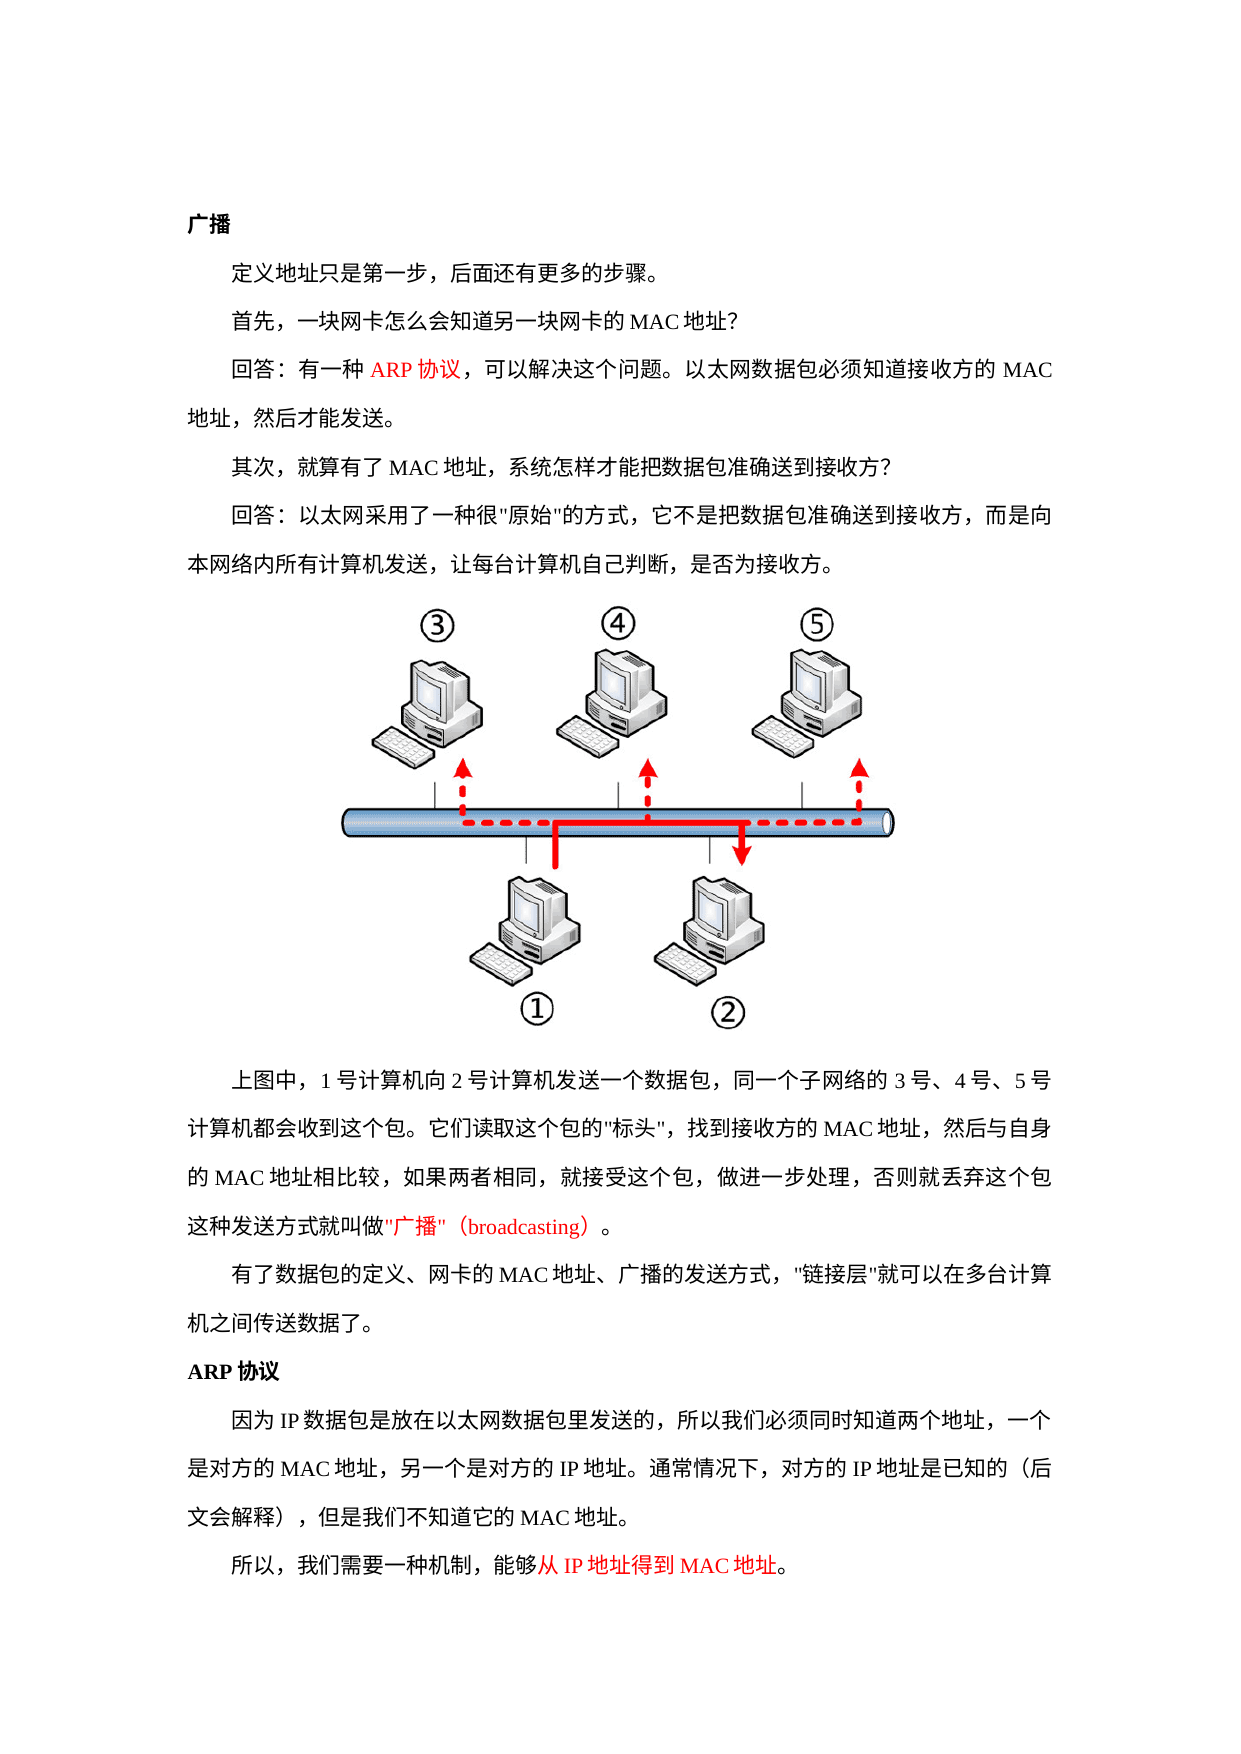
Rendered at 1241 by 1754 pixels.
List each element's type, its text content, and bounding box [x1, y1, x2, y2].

text 回答：以太网采用了一种很"原始"的方式，它不是把数据包准确送到接收方，而是向本网络内所有计算机发送，让每台计算机自己判断，是否为接收方。 [187, 497, 1053, 579]
text 所以，我们需要一种机制，能够从IP地址得到MAC地址。 [187, 1548, 1053, 1581]
subtitle ARP协议 [187, 1354, 1053, 1386]
picture [331, 594, 909, 1037]
text 回答：有一种ARP协议，可以解决这个问题。以太网数据包必须知道接收方的MAC地址，然后才能发送。 [187, 352, 1053, 433]
text 首先，一块网卡怎么会知道另一块网卡的MAC地址？ [187, 304, 1053, 336]
text 有了数据包的定义、网卡的MAC地址、广播的发送方式，"链接层"就可以在多台计算机之间传送数据了。 [187, 1257, 1053, 1338]
subtitle 广播 [187, 207, 1053, 239]
text 上图中，1号计算机向2号计算机发送一个数据包，同一个子网络的3号、4号、5号计算机都会收到这个包。它们读取这个包的"标头"，找到接收方的MAC地址，然后与自身的MAC地址相比较，如果两者相同，就接受这个包，做进一步处理，否则就丢弃这个包。这种发送方式就叫做"广播"（broadcasting）。 [187, 1062, 1053, 1241]
text 定义地址只是第一步，后面还有更多的步骤。 [187, 255, 1053, 288]
text 因为IP数据包是放在以太网数据包里发送的，所以我们必须同时知道两个地址，一个是对方的MAC地址，另一个是对方的IP地址。通常情况下，对方的IP地址是已知的（后文会解释），但是我们不知道它的MAC地址。 [187, 1402, 1053, 1532]
text 其次，就算有了MAC地址，系统怎样才能把数据包准确送到接收方？ [187, 449, 1053, 482]
